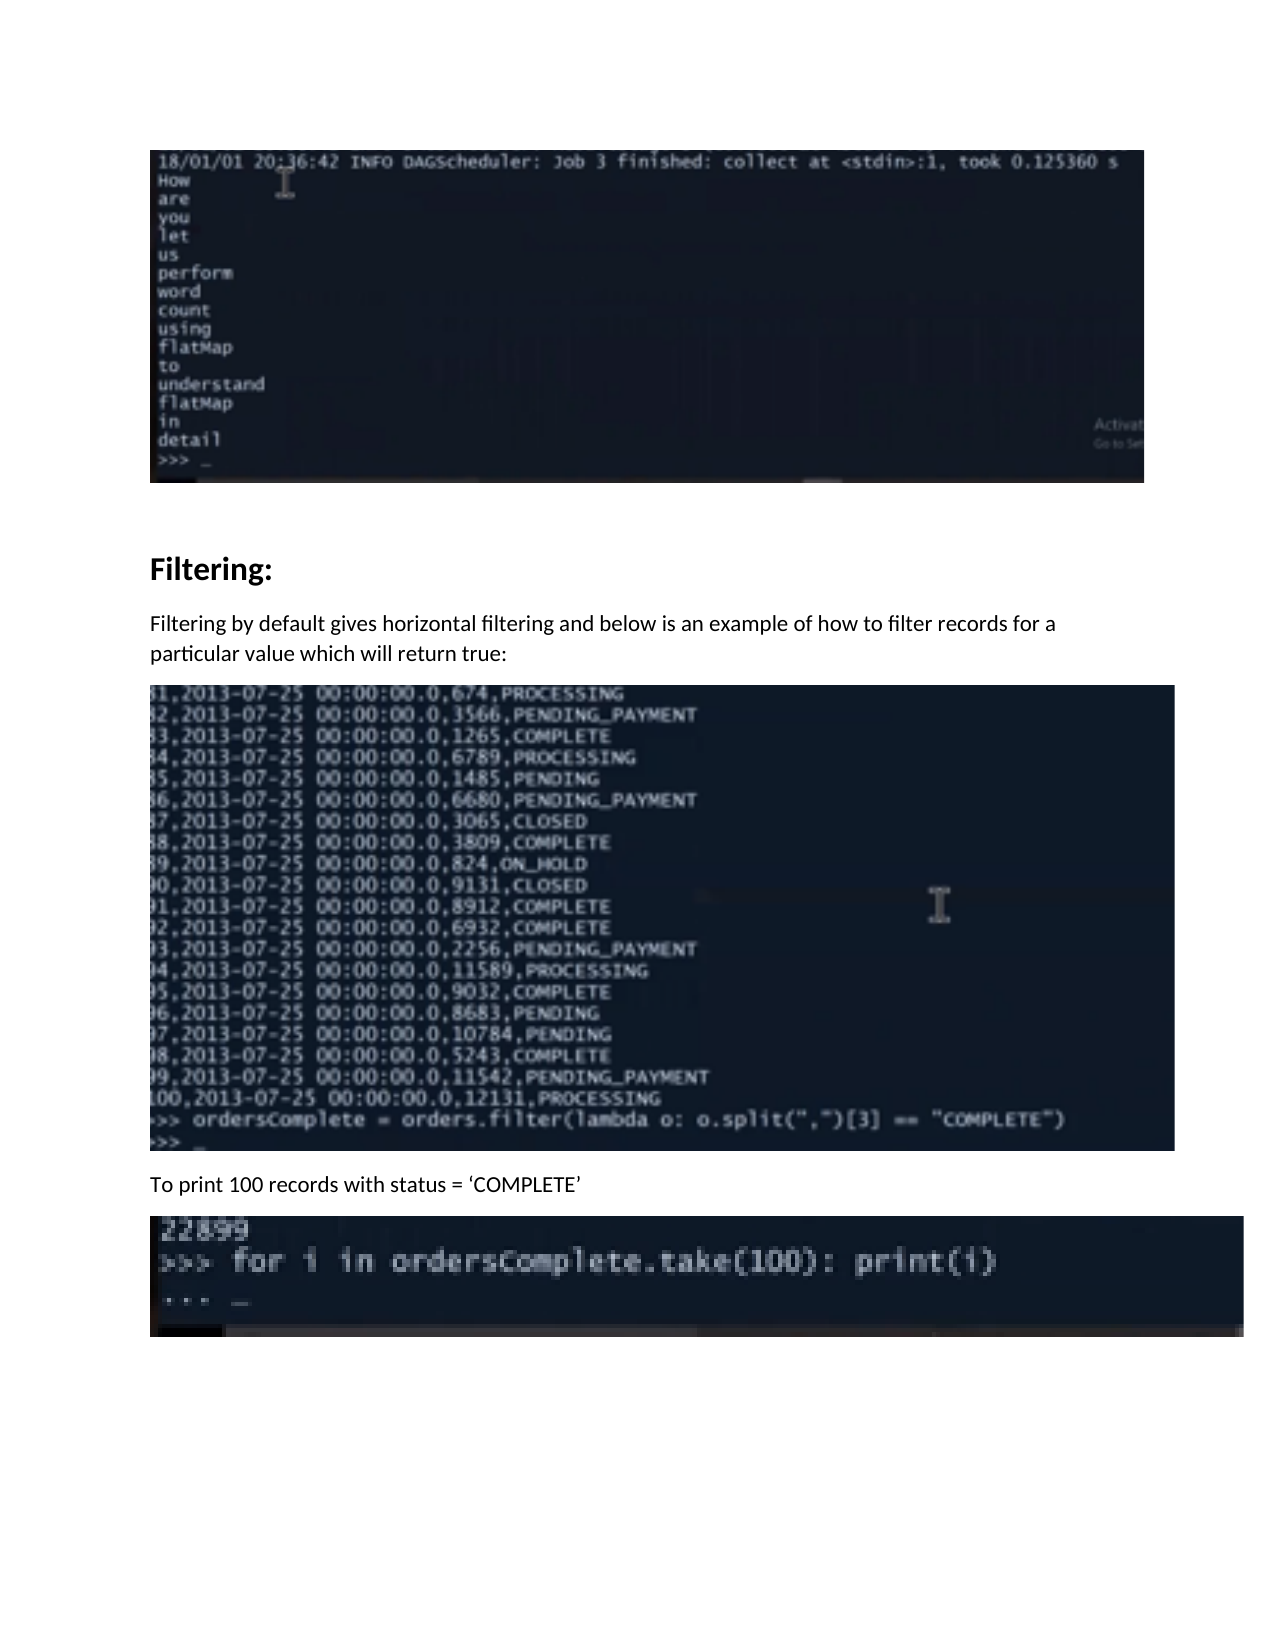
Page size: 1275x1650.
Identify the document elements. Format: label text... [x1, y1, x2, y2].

text Filtering: [150, 548, 1125, 589]
picture [150, 150, 1145, 483]
picture [150, 1216, 1244, 1337]
picture [150, 685, 1175, 1151]
text Filtering by default gives horizontal filtering and below is an example of how to filter records for a particular value which will return true: [150, 609, 1125, 667]
text To print 100 records with status = ‘COMPLETE’ [150, 1170, 1125, 1198]
